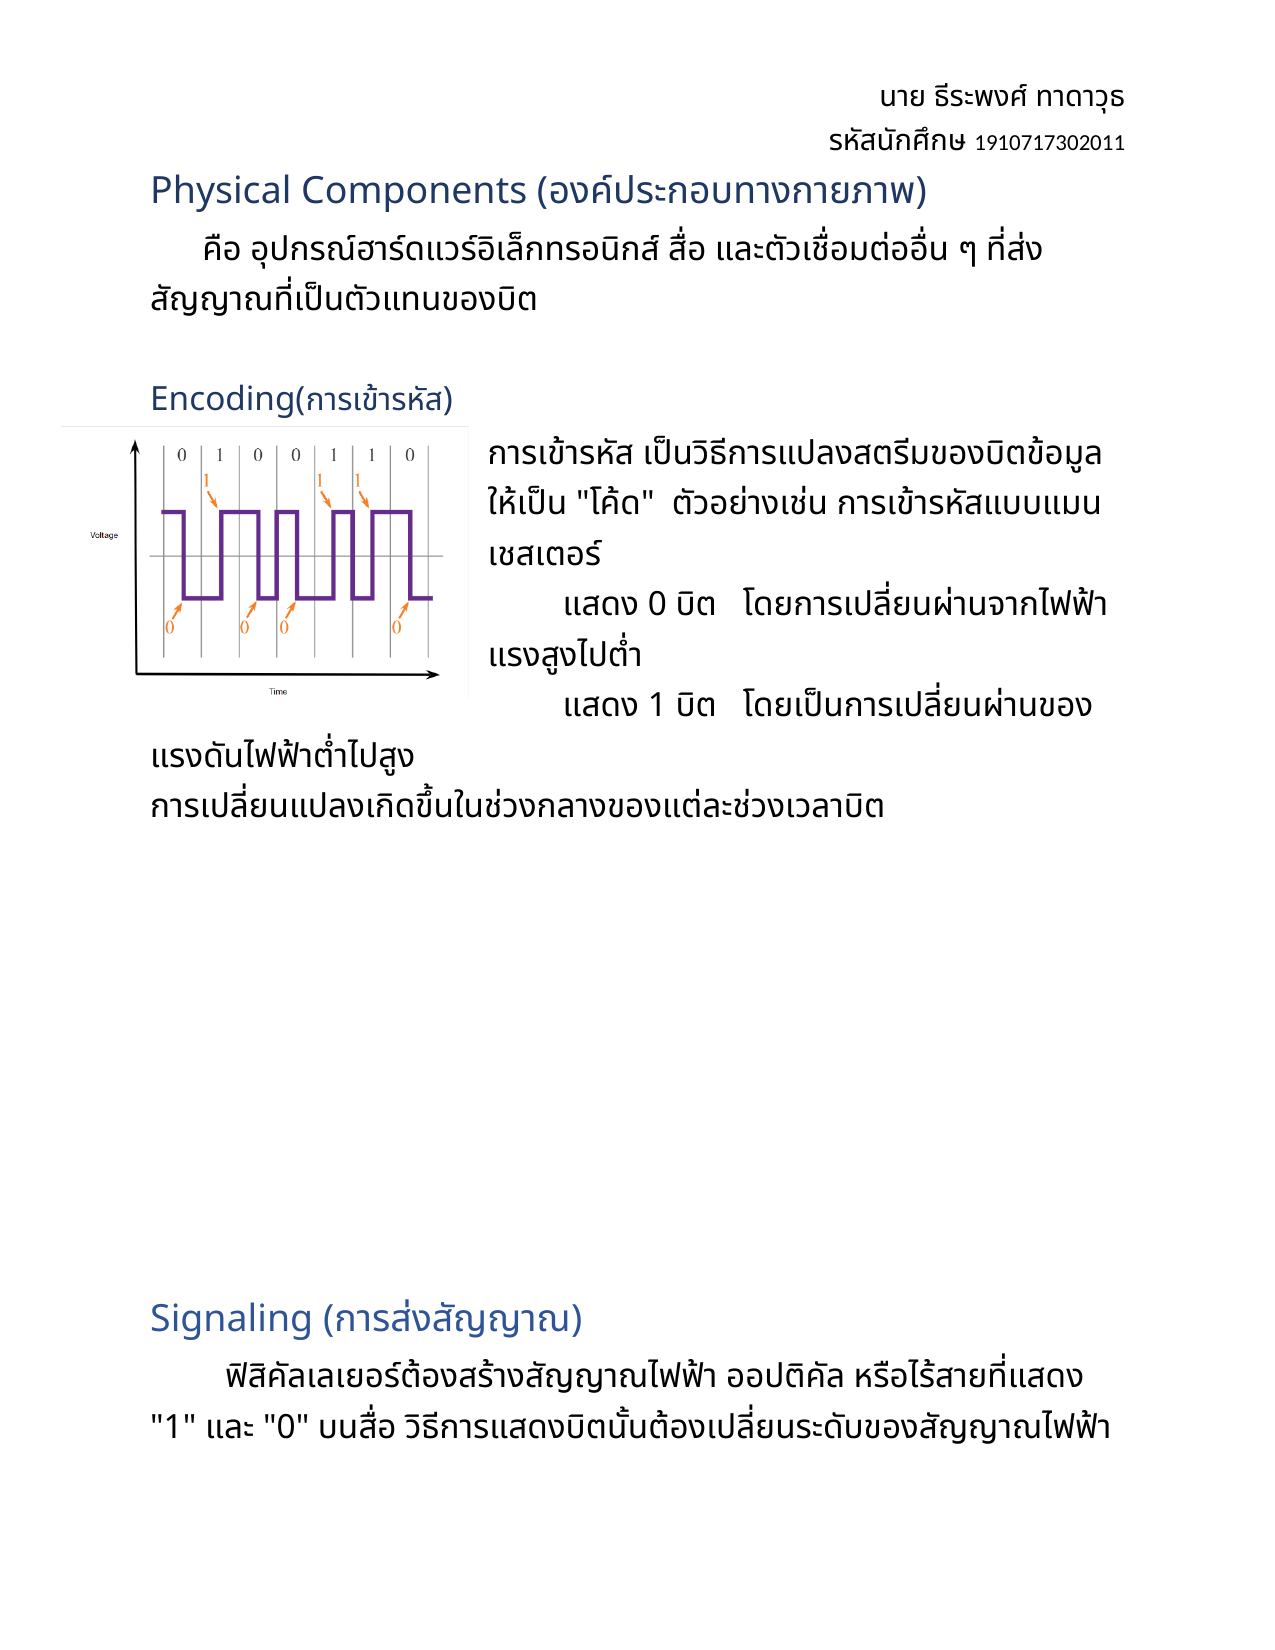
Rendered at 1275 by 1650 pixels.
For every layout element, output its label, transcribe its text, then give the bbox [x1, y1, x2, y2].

subtitle Encoding(การเข้ารหัส) [150, 375, 1125, 425]
subtitle Physical Components (องค์ประกอบทางกายภาพ) [150, 163, 1125, 220]
subtitle Signaling (การส่งสัญญาณ) [150, 1291, 1125, 1348]
text แสดง 1 บิต โดยเป็นการเปลี่ยนผ่านของแรงดันไฟฟ้าต่ำไปสูง [150, 681, 1125, 782]
text แสดง 0 บิต โดยการเปลี่ยนผ่านจากไฟฟ้าแรงสูงไปต่ำ [469, 580, 1125, 681]
picture [61, 426, 469, 701]
text การเข้ารหัส เป็นวิธีการแปลงสตรีมของบิตข้อมูลให้เป็น "โค้ด" ตัวอย่างเช่น การเข้ารหัสแบบแมนเชสเตอร์ [469, 429, 1125, 580]
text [150, 1352, 1125, 1453]
text การเปลี่ยนแปลงเกิดขึ้นในช่วงกลางของแต่ละช่วงเวลาบิต [150, 782, 1125, 833]
text คือ อุปกรณ์ฮาร์ดแวร์อิเล็กทรอนิกส์ สื่อ และตัวเชื่อมต่ออื่น ๆ ที่ส่งสัญญาณที่เป็นตัวแทนของบิต [150, 224, 1125, 325]
